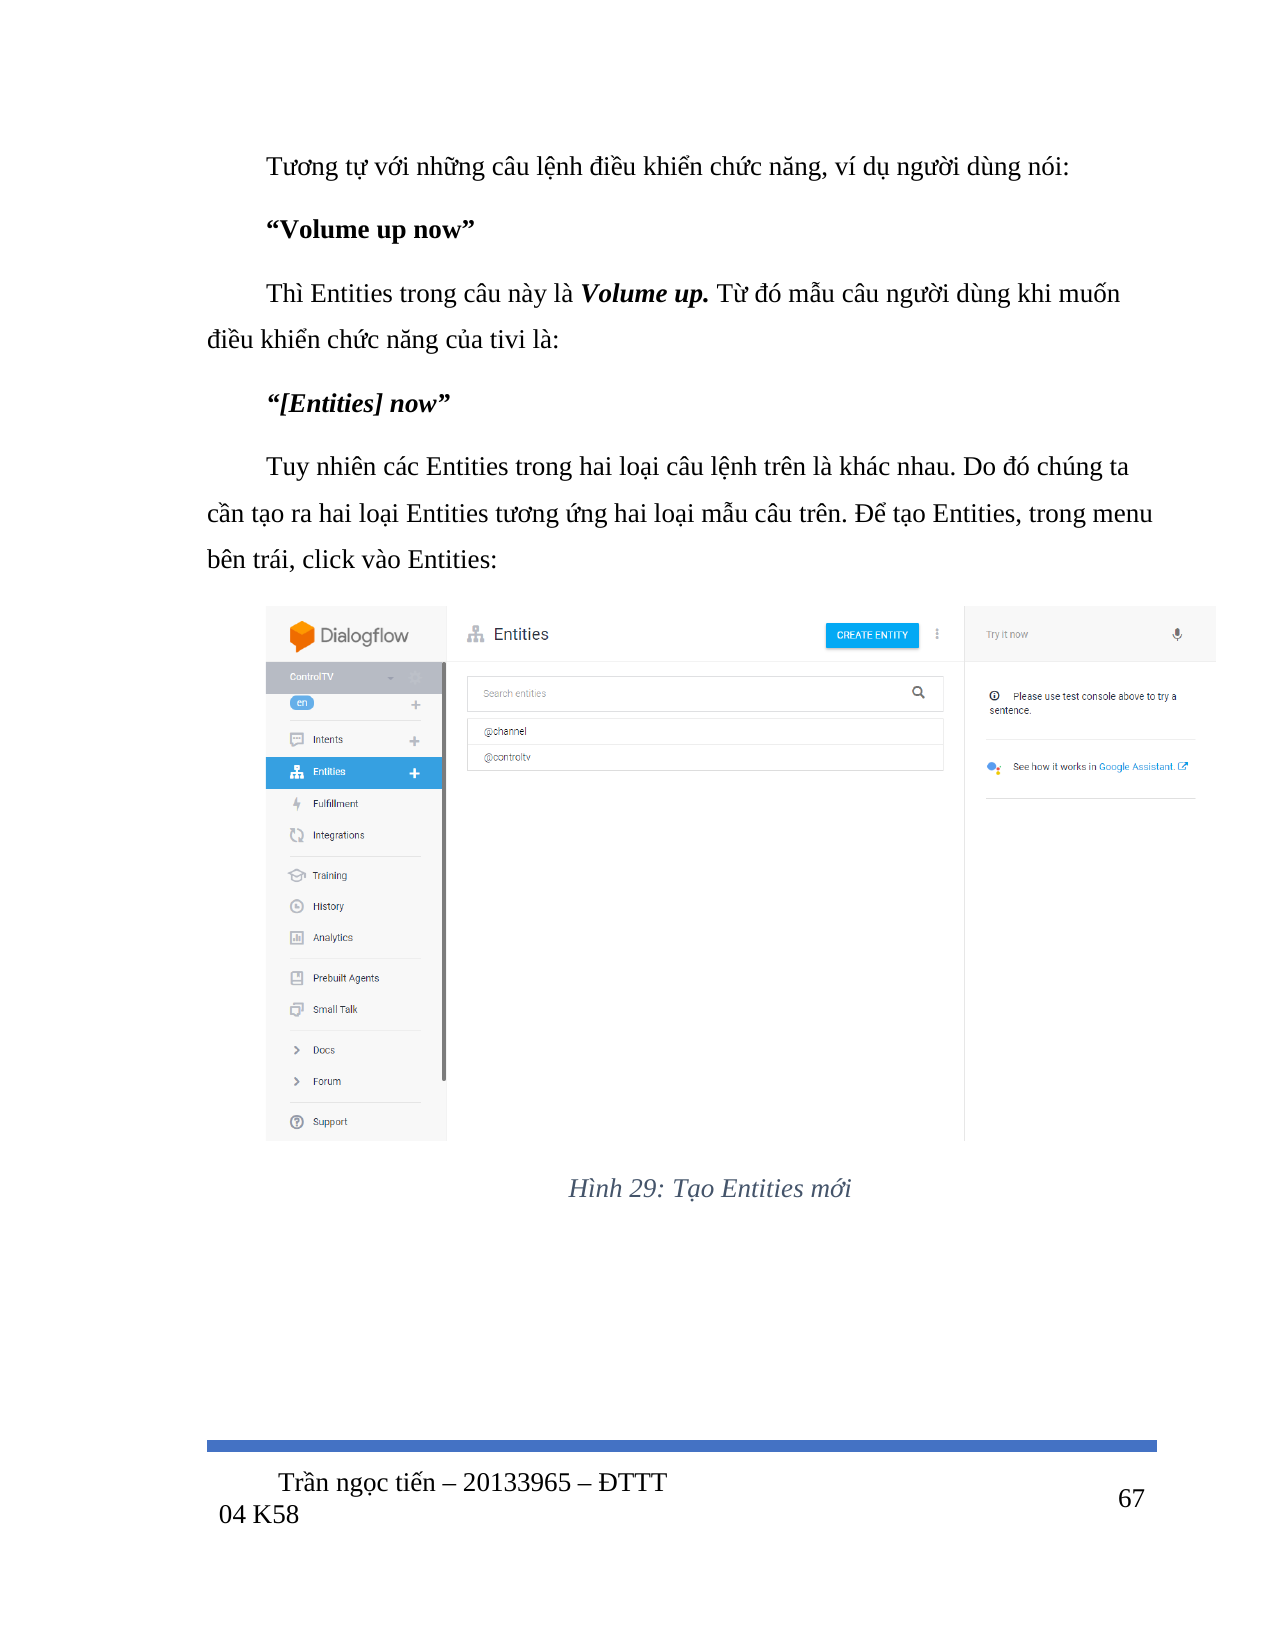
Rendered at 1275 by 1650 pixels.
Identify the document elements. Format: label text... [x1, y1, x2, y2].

text “Volume up now” [207, 213, 1157, 244]
picture [265, 606, 1216, 1141]
text “[Entities] now” [207, 387, 1157, 418]
text Tuy nhiên các Entities trong hai loại câu lệnh trên là khác nhau. Do đó chúng ta cần tạo ra hai loại Entities tương ứng hai loại mẫu câu trên. Để tạo Entities, trong menu bên trái, click vào Entities: [207, 450, 1157, 574]
text Hình 29: Tạo Entities mới [207, 1172, 1157, 1203]
text Tương tự với những câu lệnh điều khiển chức năng, ví dụ người dùng nói: [207, 150, 1157, 181]
text Thì Entities trong câu này là Volume up. Từ đó mẫu câu người dùng khi muốn điều khiển chức năng của tivi là: [207, 277, 1157, 354]
